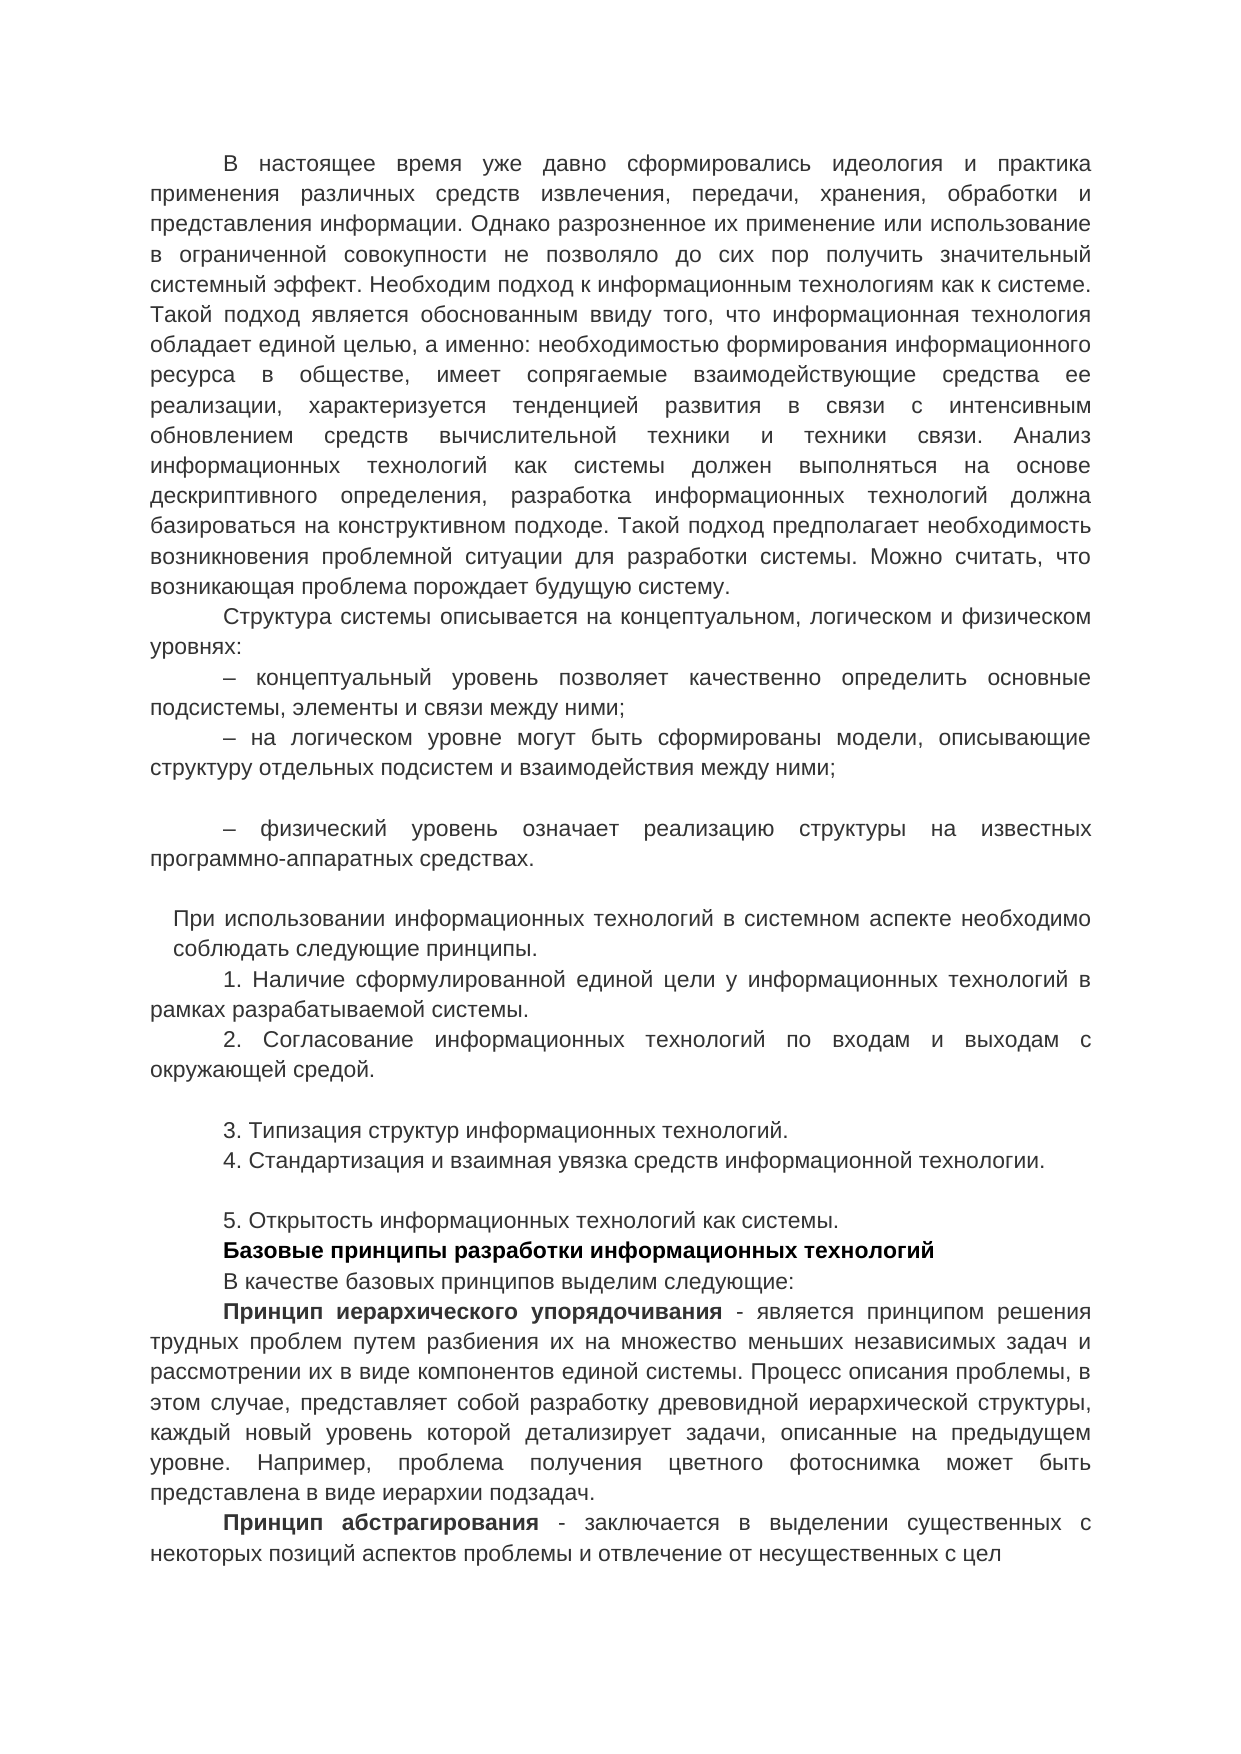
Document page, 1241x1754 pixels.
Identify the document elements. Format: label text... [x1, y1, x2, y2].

text 1. Наличие сформулированной единой цели у информационных технологий в рамках разрабатываемой системы. [150, 966, 1092, 1022]
text В качестве базовых принципов выделим следующие: [150, 1268, 1092, 1294]
text – на логическом уровне могут быть сформированы модели, описывающие структуру отдельных подсистем и взаимодействия между ними; [150, 724, 1092, 781]
text В настоящее время уже давно сформировались идеология и практика применения различных средств извлечения, передачи, хранения, обработки и представления информации. Однако разрозненное их применение или использование в ограниченной совокупности не позволяло до сих пор получить значительный системный эффект. Необходим подход к информационным технологиям как к системе. Такой подход является обоснованным ввиду того, что информационная технология обладает единой целью, а именно: необходимостью формирования информационного ресурса в обществе, имеет сопрягаемые взаимодействующие средства ее реализации, характеризуется тенденцией развития в связи с интенсивным обновлением средств вычислительной техники и техники связи. Анализ информационных технологий как системы должен выполняться на основе дескриптивного определения, разработка информационных технологий должна базироваться на конструктивном подходе. Такой подход предполагает необходимость возникновения проблемной ситуации для разработки системы. Можно считать, что возникающая проблема порождает будущую систему. [150, 150, 1092, 599]
text 4. Стандартизация и взаимная увязка средств информационной технологии. [150, 1147, 1092, 1173]
text Принцип иерархического упорядочивания - является принципом решения трудных проблем путем разбиения их на множество меньших независимых задач и рассмотрении их в виде компонентов единой системы. Процесс описания проблемы, в этом случае, представляет собой разработку древовидной иерархической структуры, каждый новый уровень которой детализирует задачи, описанные на предыдущем уровне. Например, проблема получения цветного фотоснимка может быть представлена в виде иерархии подзадач. [150, 1298, 1092, 1506]
text 5. Открытость информационных технологий как системы. [150, 1207, 1092, 1234]
text Структура системы описывается на концептуальном, логическом и физическом уровнях: [150, 603, 1092, 660]
text При использовании информационных технологий в системном аспекте необходимо соблюдать следующие принципы. [173, 905, 1092, 962]
text – концептуальный уровень позволяет качественно определить основные подсистемы, элементы и связи между ними; [150, 663, 1092, 720]
text 2. Согласование информационных технологий по входам и выходам с окружающей средой. [150, 1026, 1092, 1083]
text 3. Типизация структур информационных технологий. [150, 1117, 1092, 1143]
text Принцип абстрагирования - заключается в выделении существенных с некоторых позиций аспектов проблемы и отвлечение от несущественных с цел [150, 1509, 1092, 1566]
text – физический уровень означает реализацию структуры на известных программно-аппаратных средствах. [150, 814, 1092, 871]
text Базовые принципы разработки информационных технологий [150, 1237, 1092, 1264]
